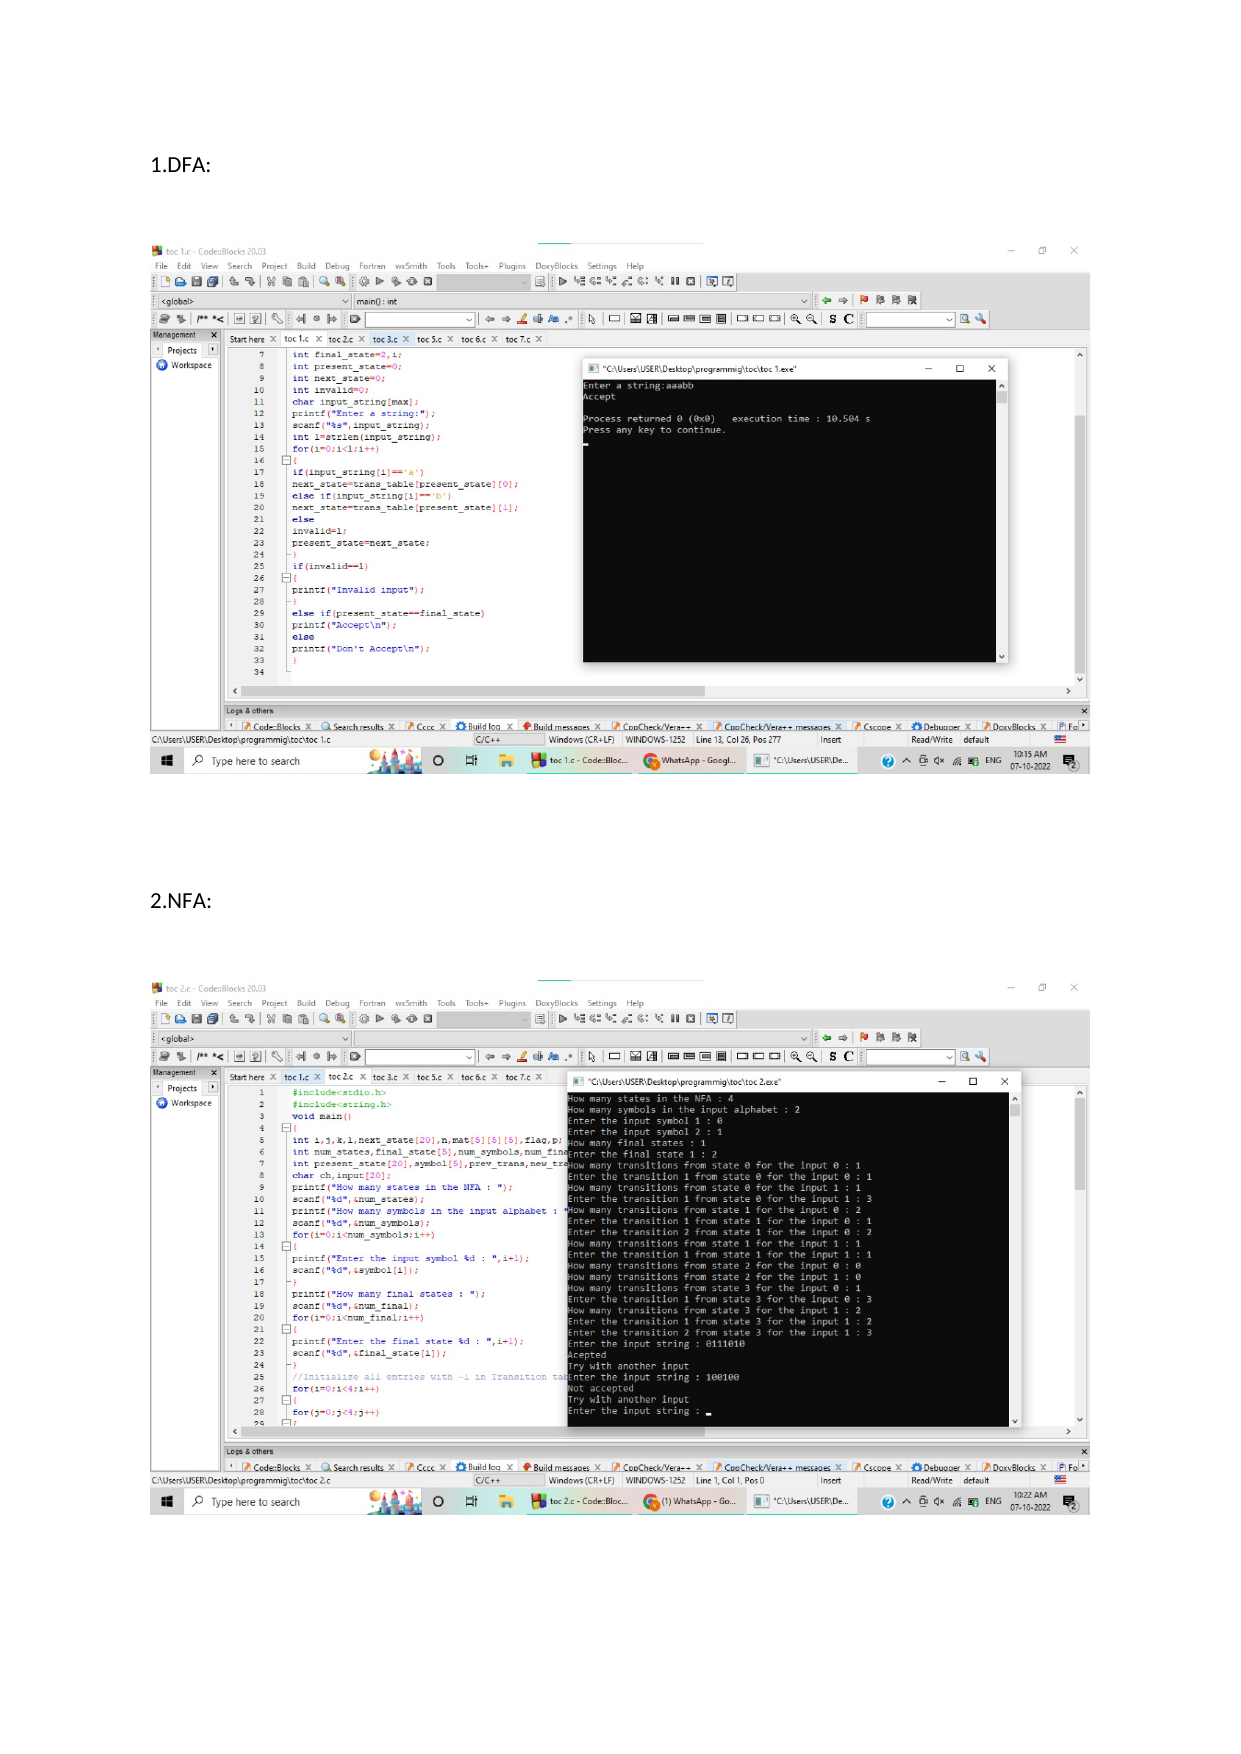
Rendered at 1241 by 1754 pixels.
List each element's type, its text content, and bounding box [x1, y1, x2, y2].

picture [150, 243, 1091, 774]
text 2.NFA: [150, 887, 1090, 915]
picture [150, 980, 1090, 1515]
text 1.DFA: [150, 150, 1090, 178]
